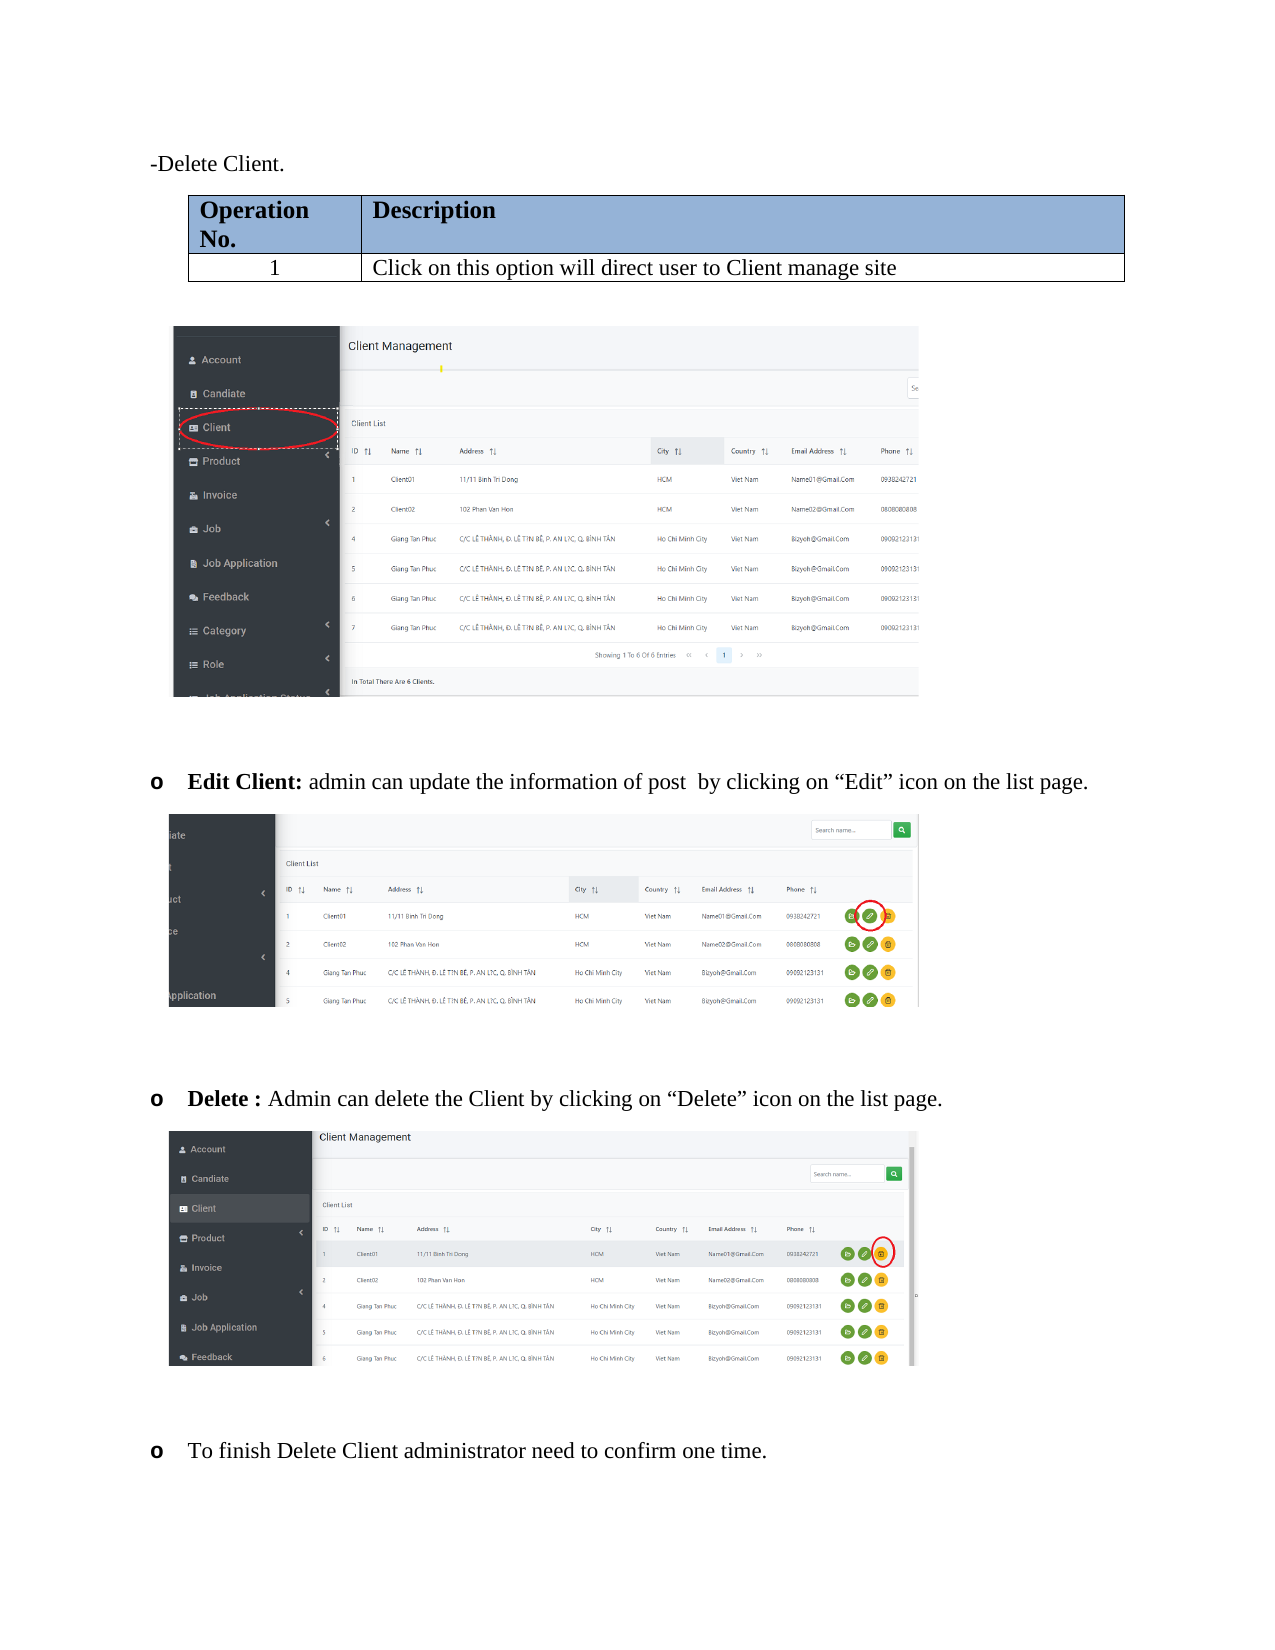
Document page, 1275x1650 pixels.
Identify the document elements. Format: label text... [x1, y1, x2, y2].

text -Delete Client. [150, 150, 1125, 176]
list To finish Delete Client administrator need to confirm one time. [150, 1437, 1125, 1465]
list Delete : Admin can delete the Client by clicking on “Delete” icon on the list page. [150, 1084, 1125, 1113]
table_cell 1 [189, 254, 361, 281]
table_cell Click on this option will direct user to Client manage site [362, 254, 1124, 281]
list Edit Client: admin can update the information of post by clicking on “Edit” icon on the list page. [150, 768, 1125, 796]
table_header Description [362, 196, 1124, 253]
table_header Operation No. [189, 196, 361, 253]
